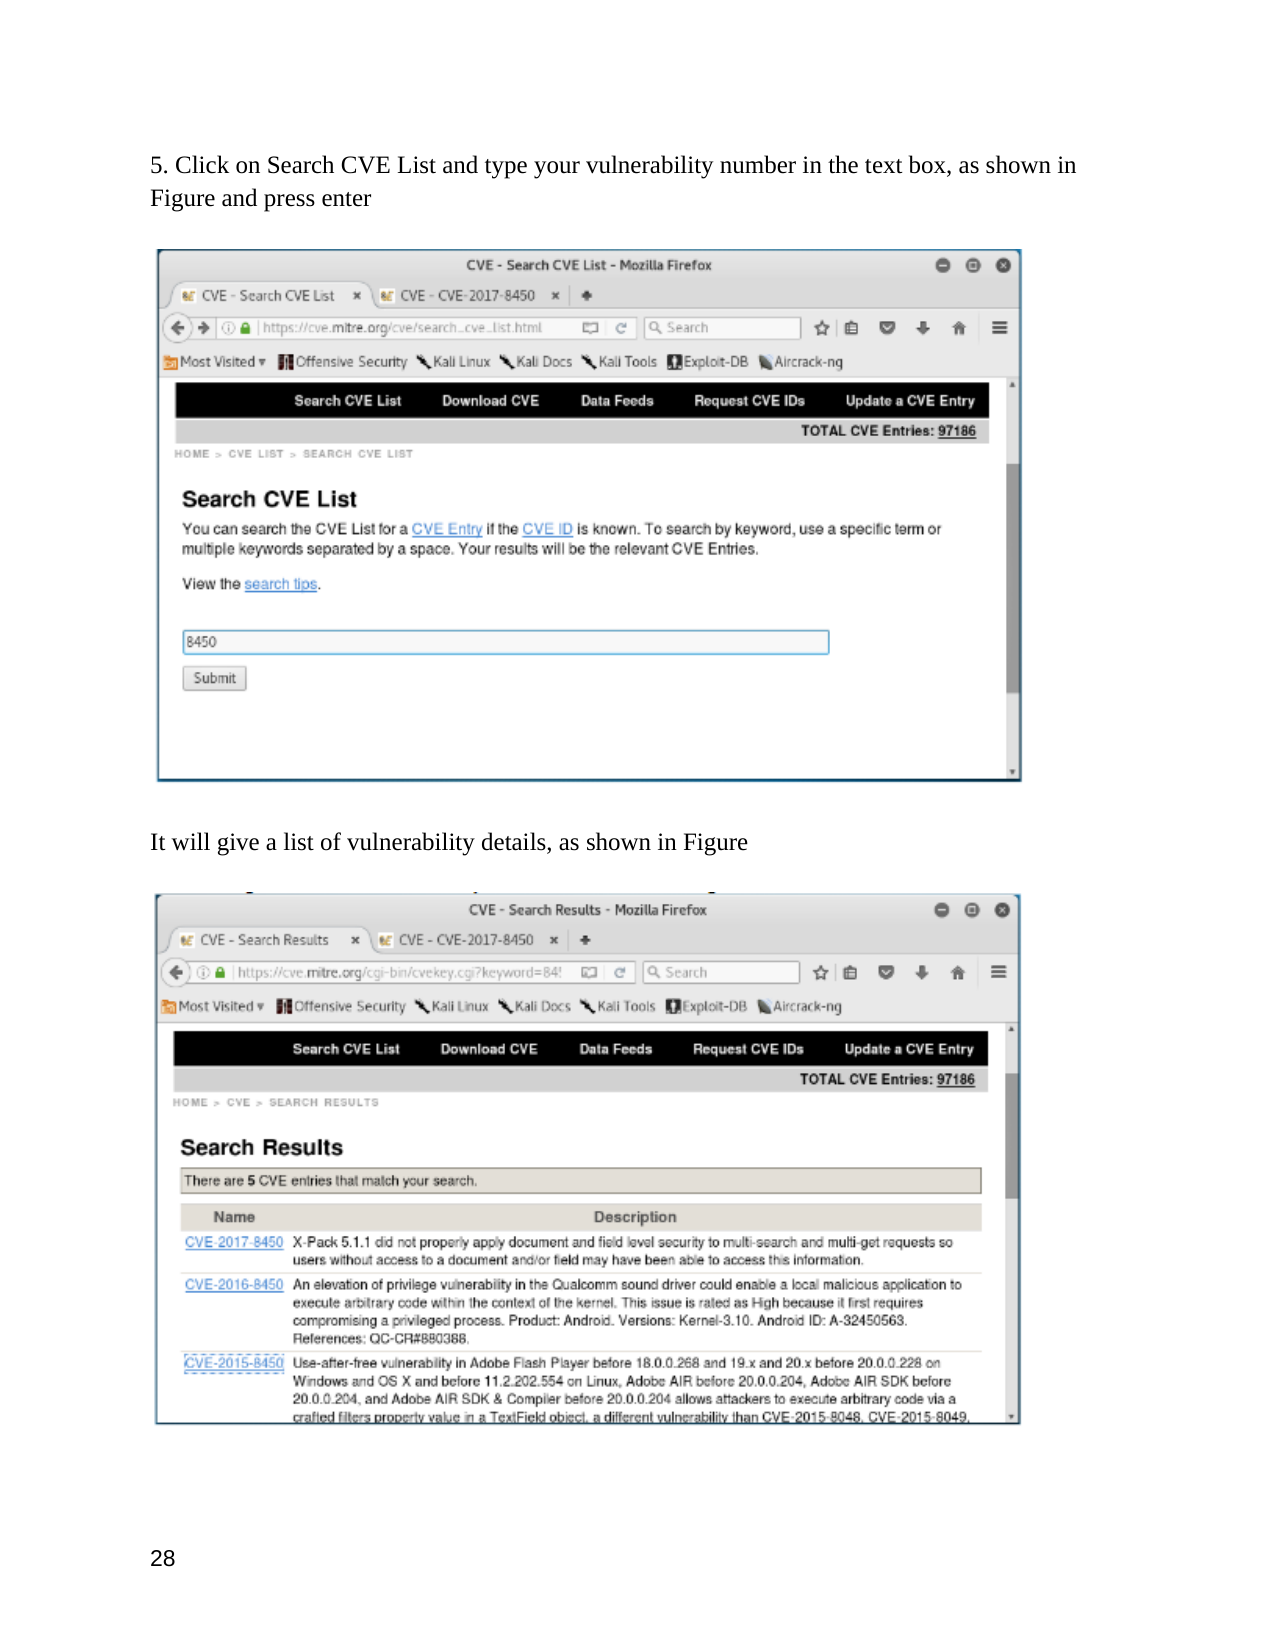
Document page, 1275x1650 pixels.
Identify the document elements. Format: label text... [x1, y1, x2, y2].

text 5. Click on Search CVE List and type your vulnerability number in the text box, as shown in Figure and press enter [150, 150, 1125, 212]
picture [150, 892, 1029, 1437]
picture [150, 249, 1030, 790]
text It will give a list of vulnerability details, as shown in Figure [150, 827, 1125, 855]
